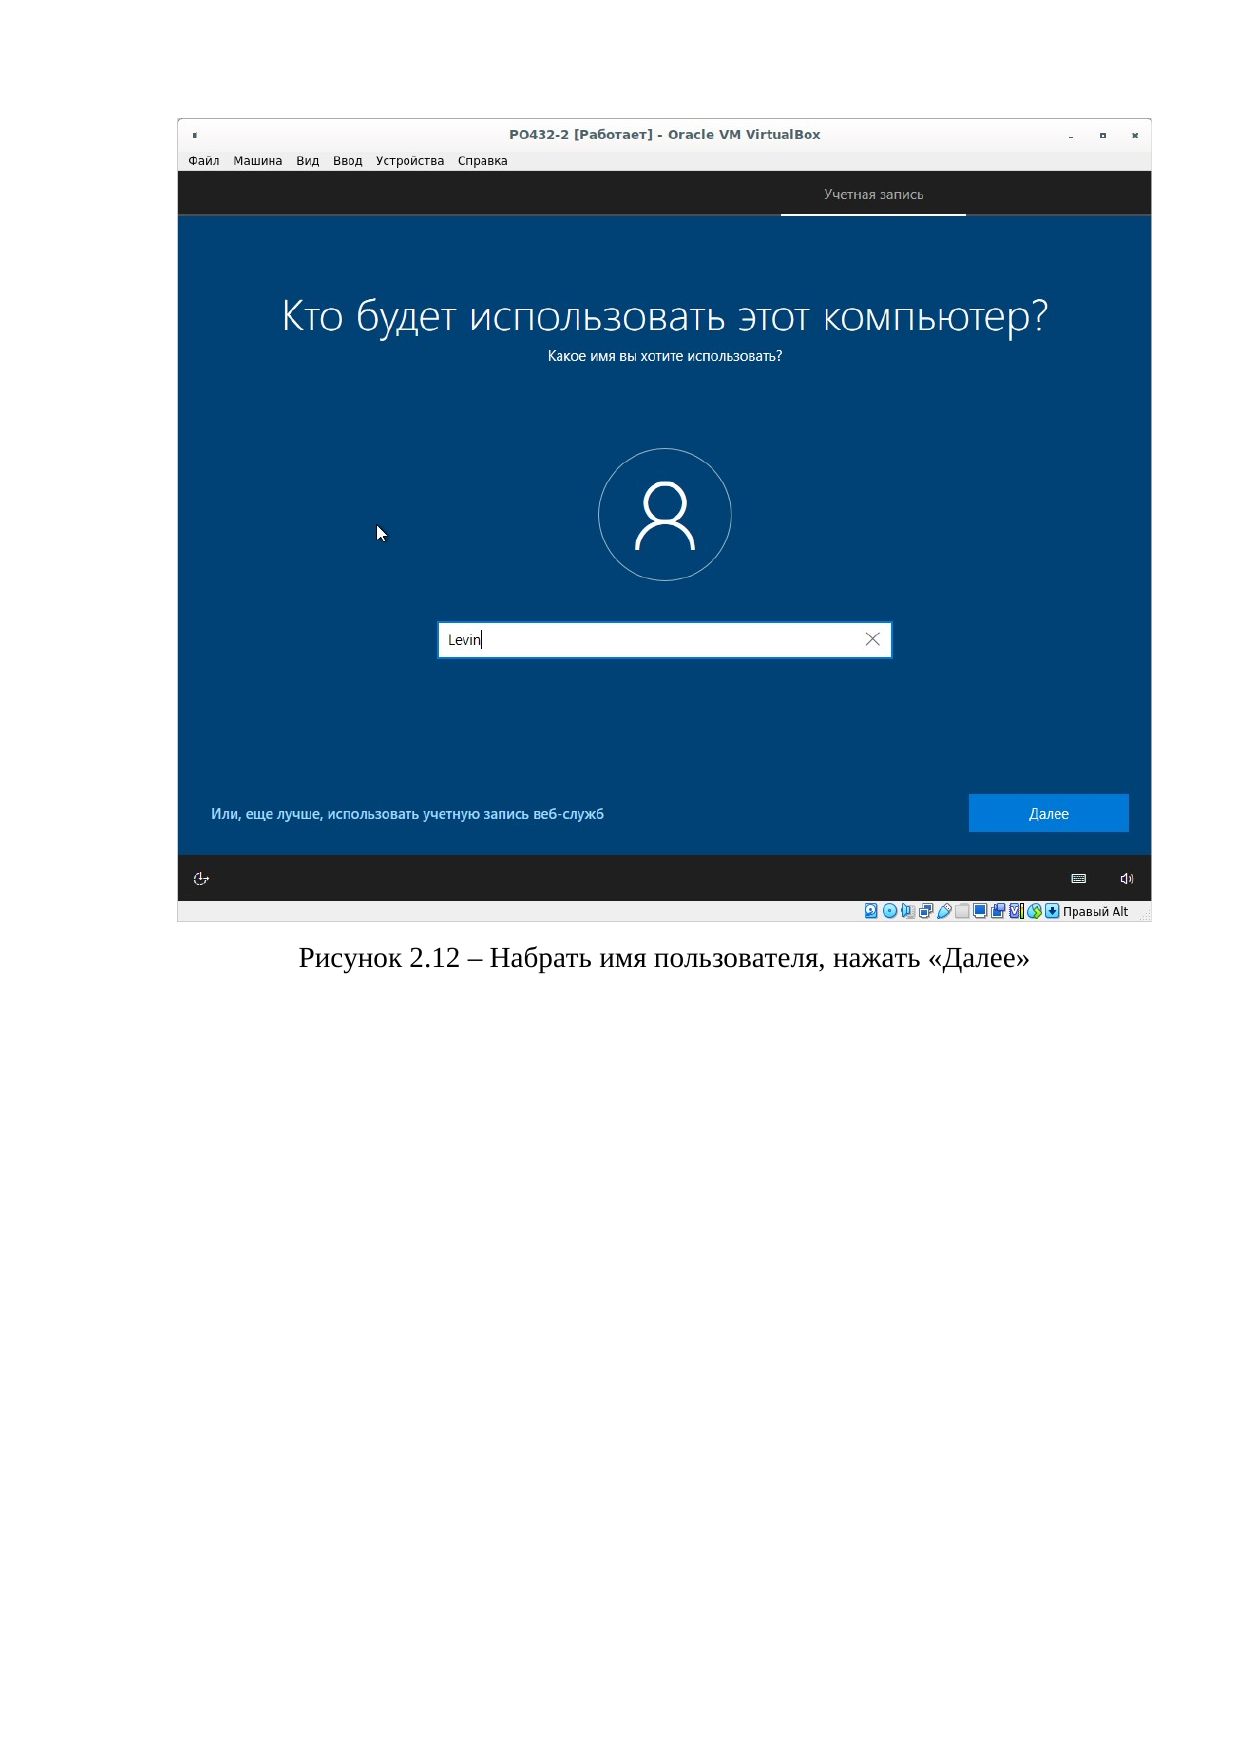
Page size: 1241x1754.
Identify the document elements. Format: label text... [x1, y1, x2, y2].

picture [177, 118, 1152, 922]
text Рисунок 2.12 – Набрать имя пользователя, нажать «Далее» [177, 941, 1152, 974]
